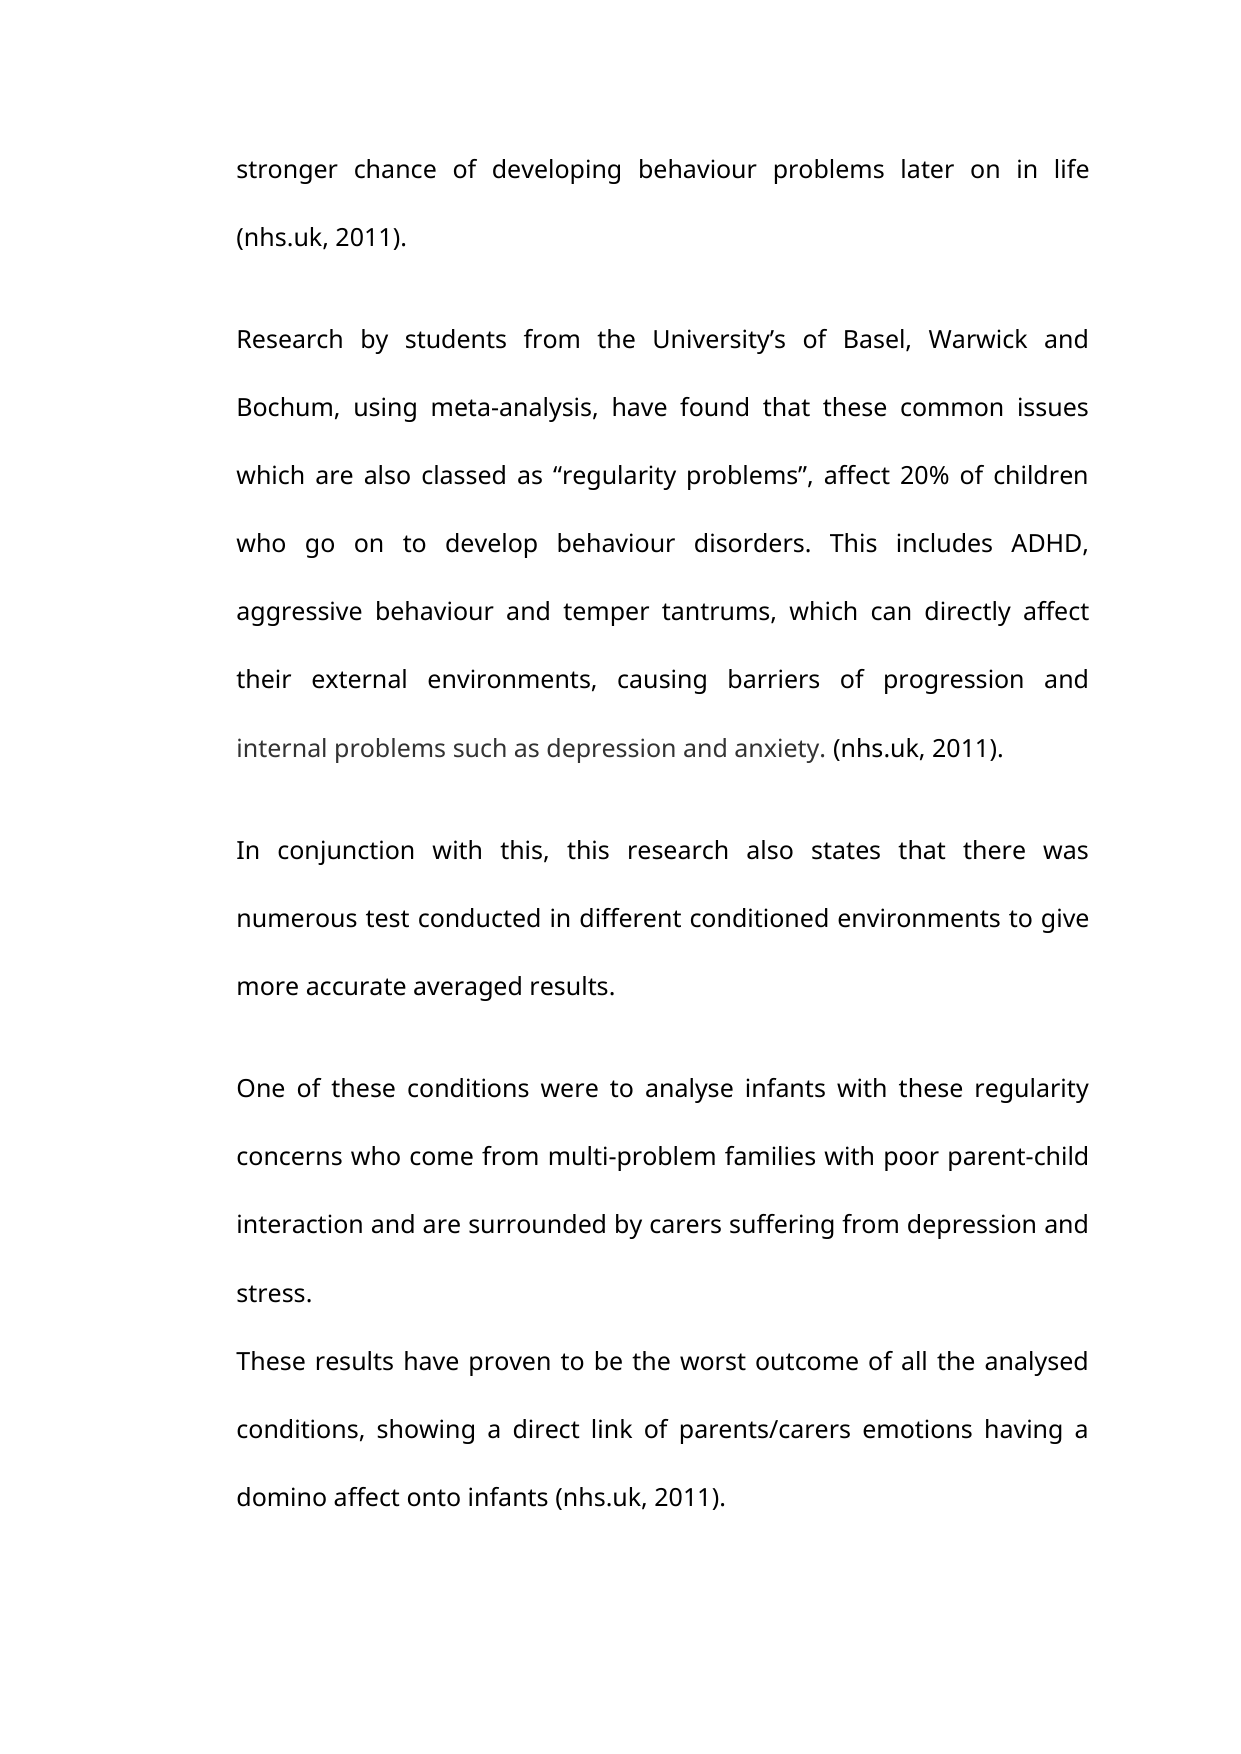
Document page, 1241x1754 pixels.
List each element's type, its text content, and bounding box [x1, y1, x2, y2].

list In conjunction with this, this research also states that there was numerous test conducted in different conditioned environments to give more accurate averaged results. [236, 832, 1090, 1003]
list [236, 151, 1090, 253]
list One of these conditions were to analyse infants with these regularity concerns who come from multi-problem families with poor parent-child interaction and are surrounded by carers suffering from depression and stress. [236, 1071, 1090, 1309]
list These results have proven to be the worst outcome of all the analysed conditions, showing a direct link of parents/carers emotions having a domino affect onto infants (nhs.uk, 2011). [236, 1343, 1090, 1514]
list Research by students from the University’s of Basel, Warwick and Bochum, using meta-analysis, have found that these common issues which are also classed as “regularity problems”, affect 20% of children who go on to develop behaviour disorders. This includes ADHD, aggressive behaviour and temper tantrums, which can directly affect their external environments, causing barriers of progression and internal problems such as depression and anxiety. (nhs.uk, 2011). [236, 322, 1090, 764]
